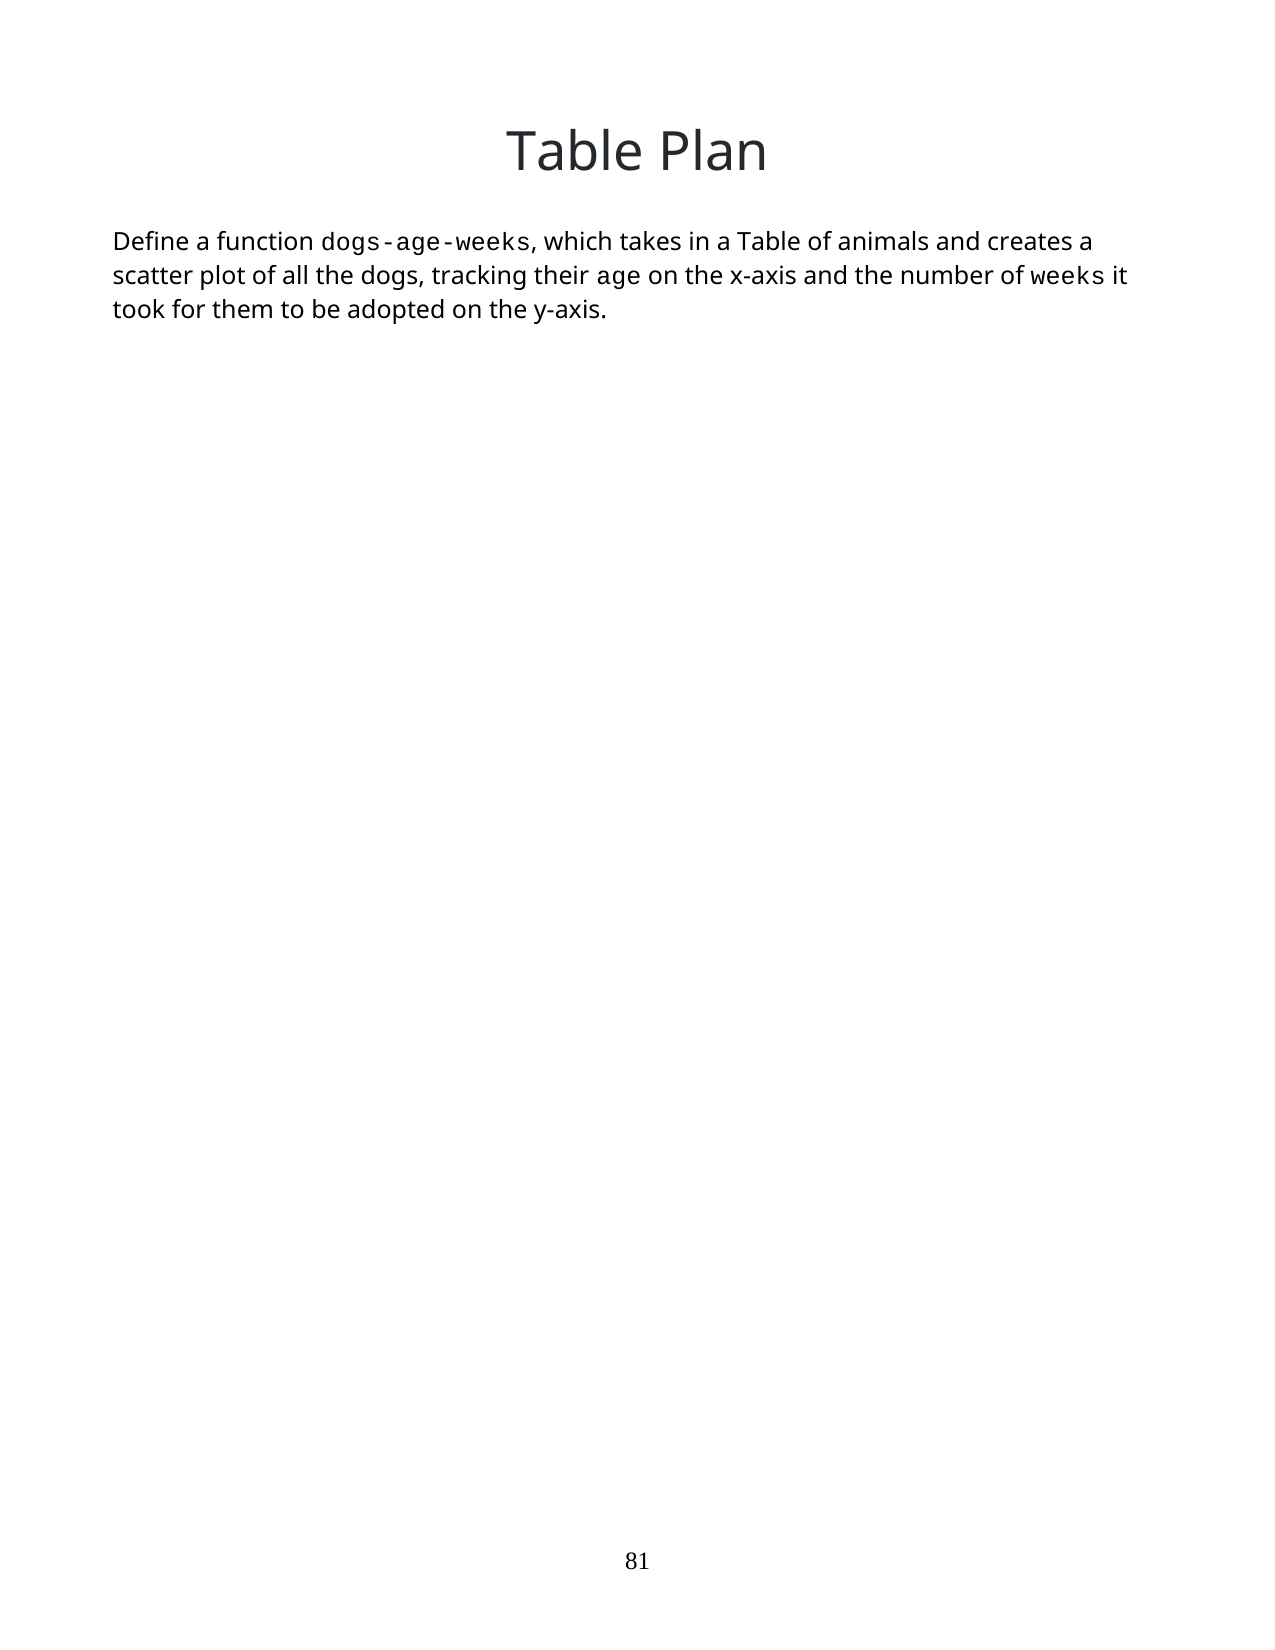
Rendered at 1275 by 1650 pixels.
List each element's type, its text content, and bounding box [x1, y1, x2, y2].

subtitle Table Plan [112, 112, 1162, 186]
text Define a function dogs-age-weeks, which takes in a Table of animals and creates a scatter plot of all the dogs, tracking their age on the x-axis and the number of weeks it took for them to be adopted on the y-axis. [112, 223, 1162, 326]
